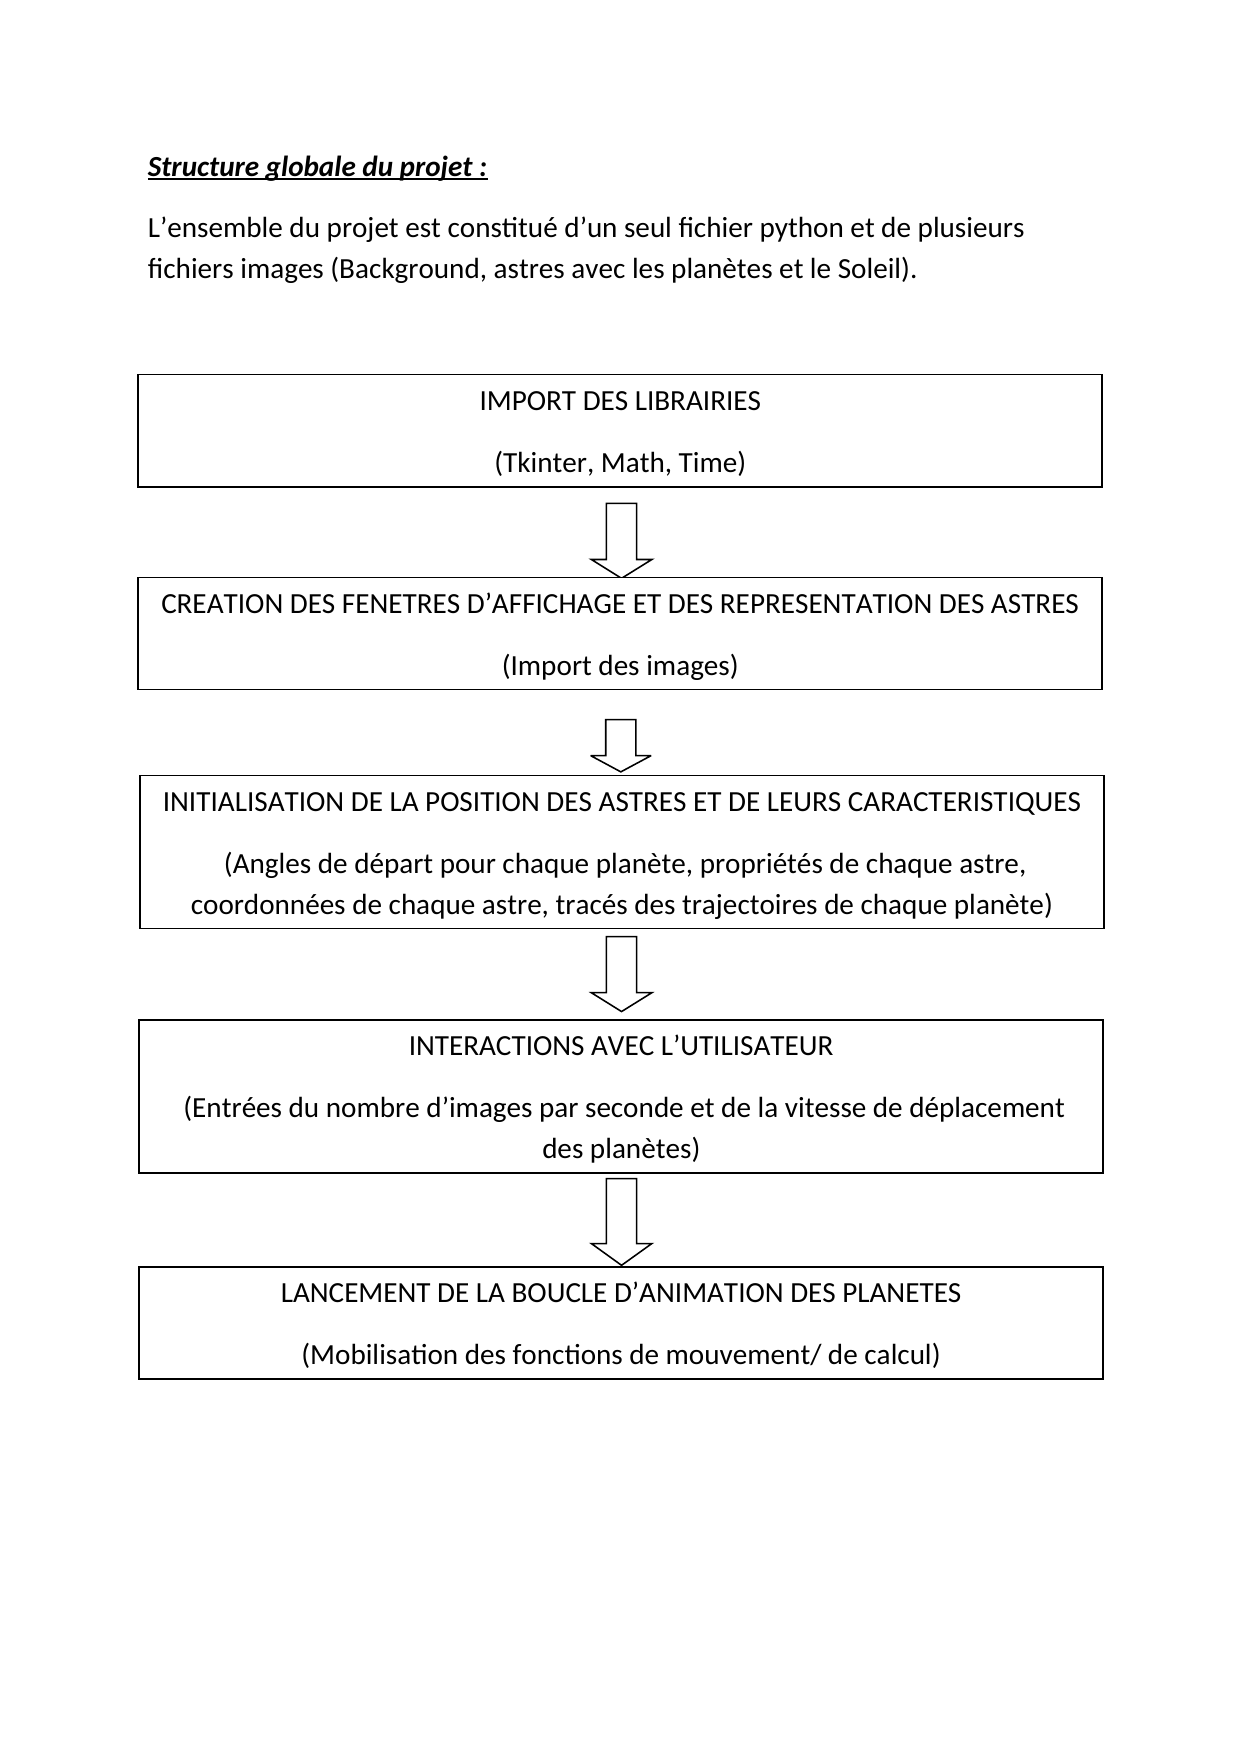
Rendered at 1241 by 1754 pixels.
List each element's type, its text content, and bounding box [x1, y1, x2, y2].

text L’ensemble du projet est constitué d’un seul fichier python et de plusieurs fichiers images (Background, astres avec les planètes et le Soleil). [148, 209, 1093, 286]
text Structure globale du projet : [148, 148, 1093, 183]
